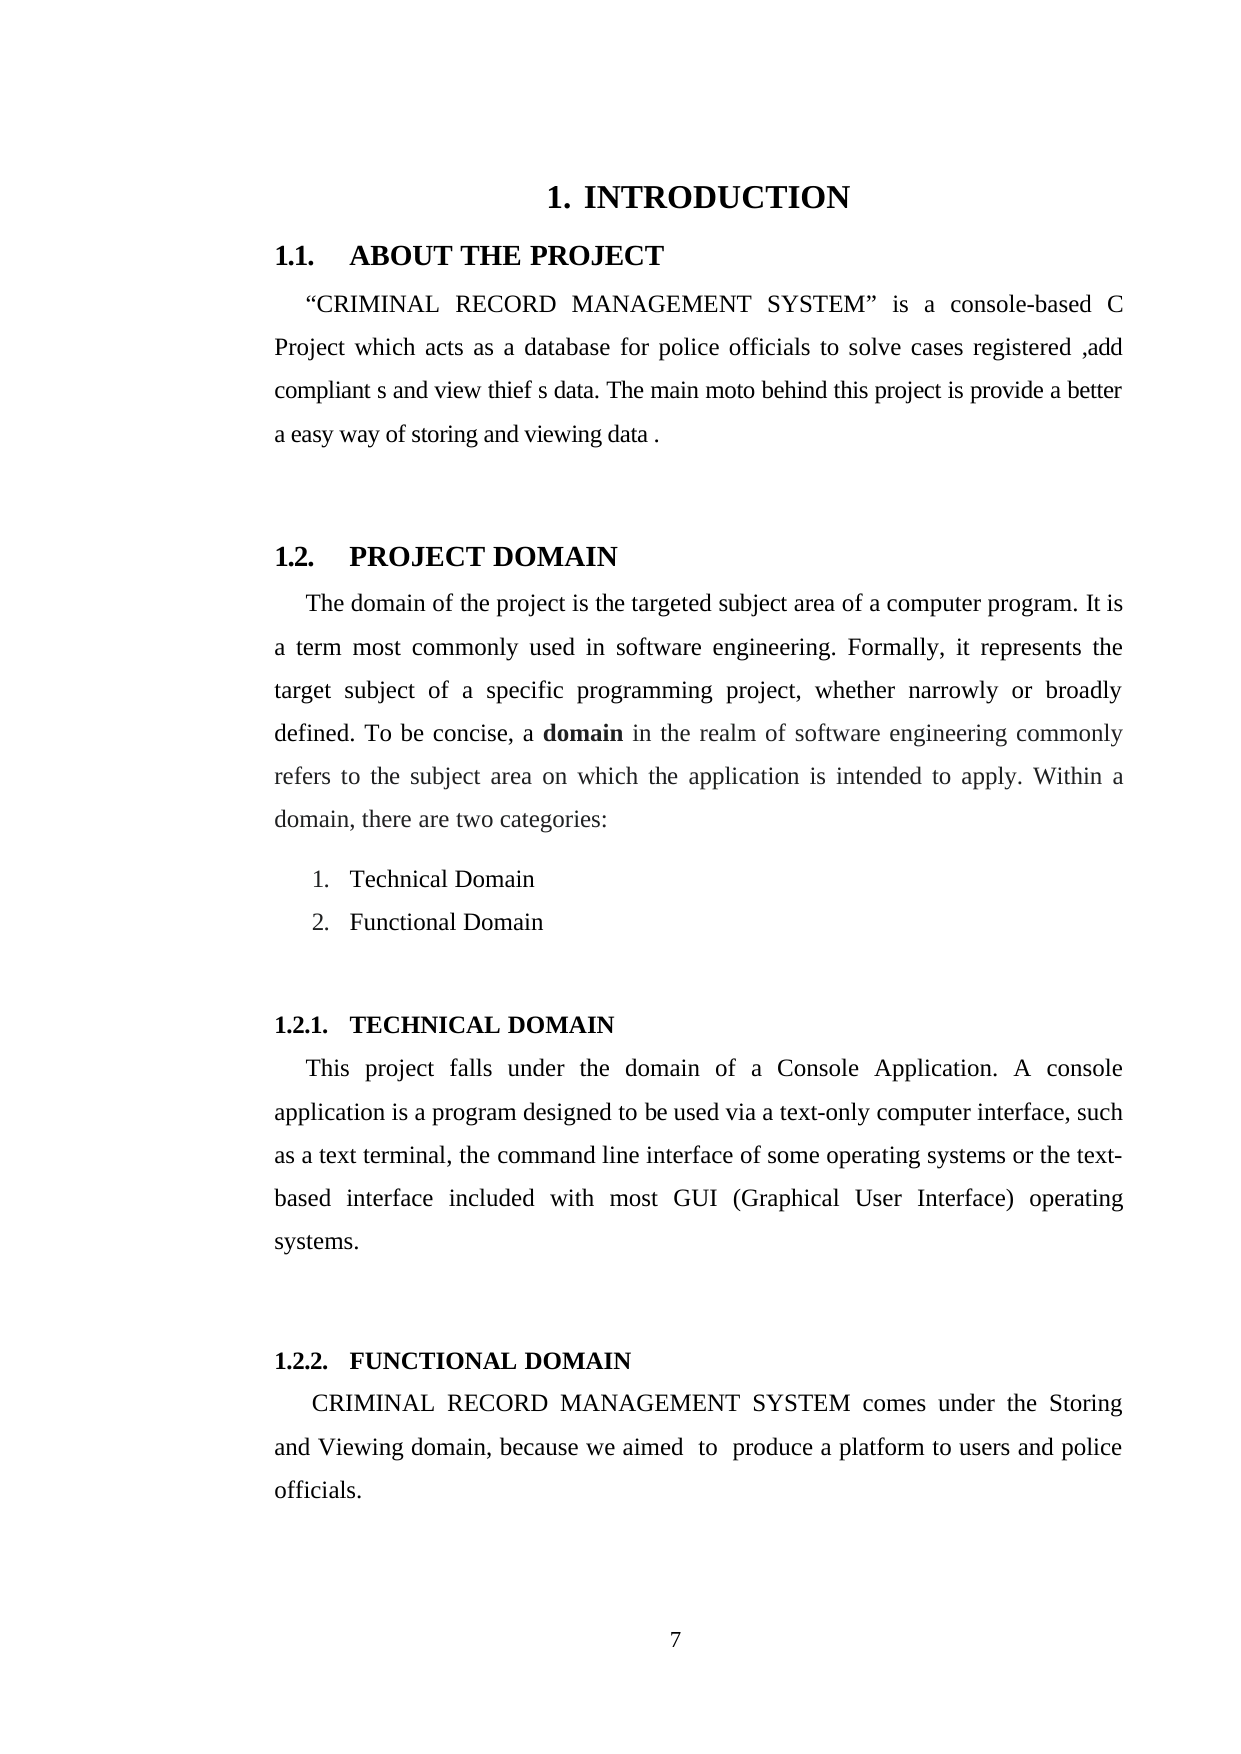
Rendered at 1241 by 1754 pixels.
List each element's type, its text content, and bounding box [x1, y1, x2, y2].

list Technical Domain [312, 864, 1176, 892]
subtitle INTRODUCTION [546, 177, 1176, 216]
text CRIMINAL RECORD MANAGEMENT SYSTEM comes under the Storing and Viewing domain, because we aimed to produce a platform to users and police officials. [274, 1388, 1123, 1503]
text “CRIMINAL RECORD MANAGEMENT SYSTEM” is a console-based C Project which acts as a database for police officials to solve cases registered ,add compliant s and view thief s data. The main moto behind this project is provide a better a easy way of storing and viewing data . [274, 289, 1123, 447]
subtitle FUNCTIONAL DOMAIN [274, 1346, 1176, 1374]
text The domain of the project is the targeted subject area of a computer program. It is a term most commonly used in software engineering. Formally, it represents the target subject of a specific programming project, whether narrowly or broadly defined. To be concise, a domain in the realm of software engineering commonly refers to the subject area on which the application is intended to apply. Within a domain, there are two categories: [274, 588, 1123, 833]
text This project falls under the domain of a Console Application. A console application is a program designed to be used via a text-only computer interface, such as a text terminal, the command line interface of some operating systems or the text- based interface included with most GUI (Graphical User Interface) operating systems. [274, 1053, 1124, 1255]
subtitle ABOUT THE PROJECT [274, 238, 1176, 272]
subtitle TECHNICAL DOMAIN [274, 1010, 1176, 1038]
subtitle PROJECT DOMAIN [274, 539, 1176, 572]
list Functional Domain [312, 907, 1176, 936]
